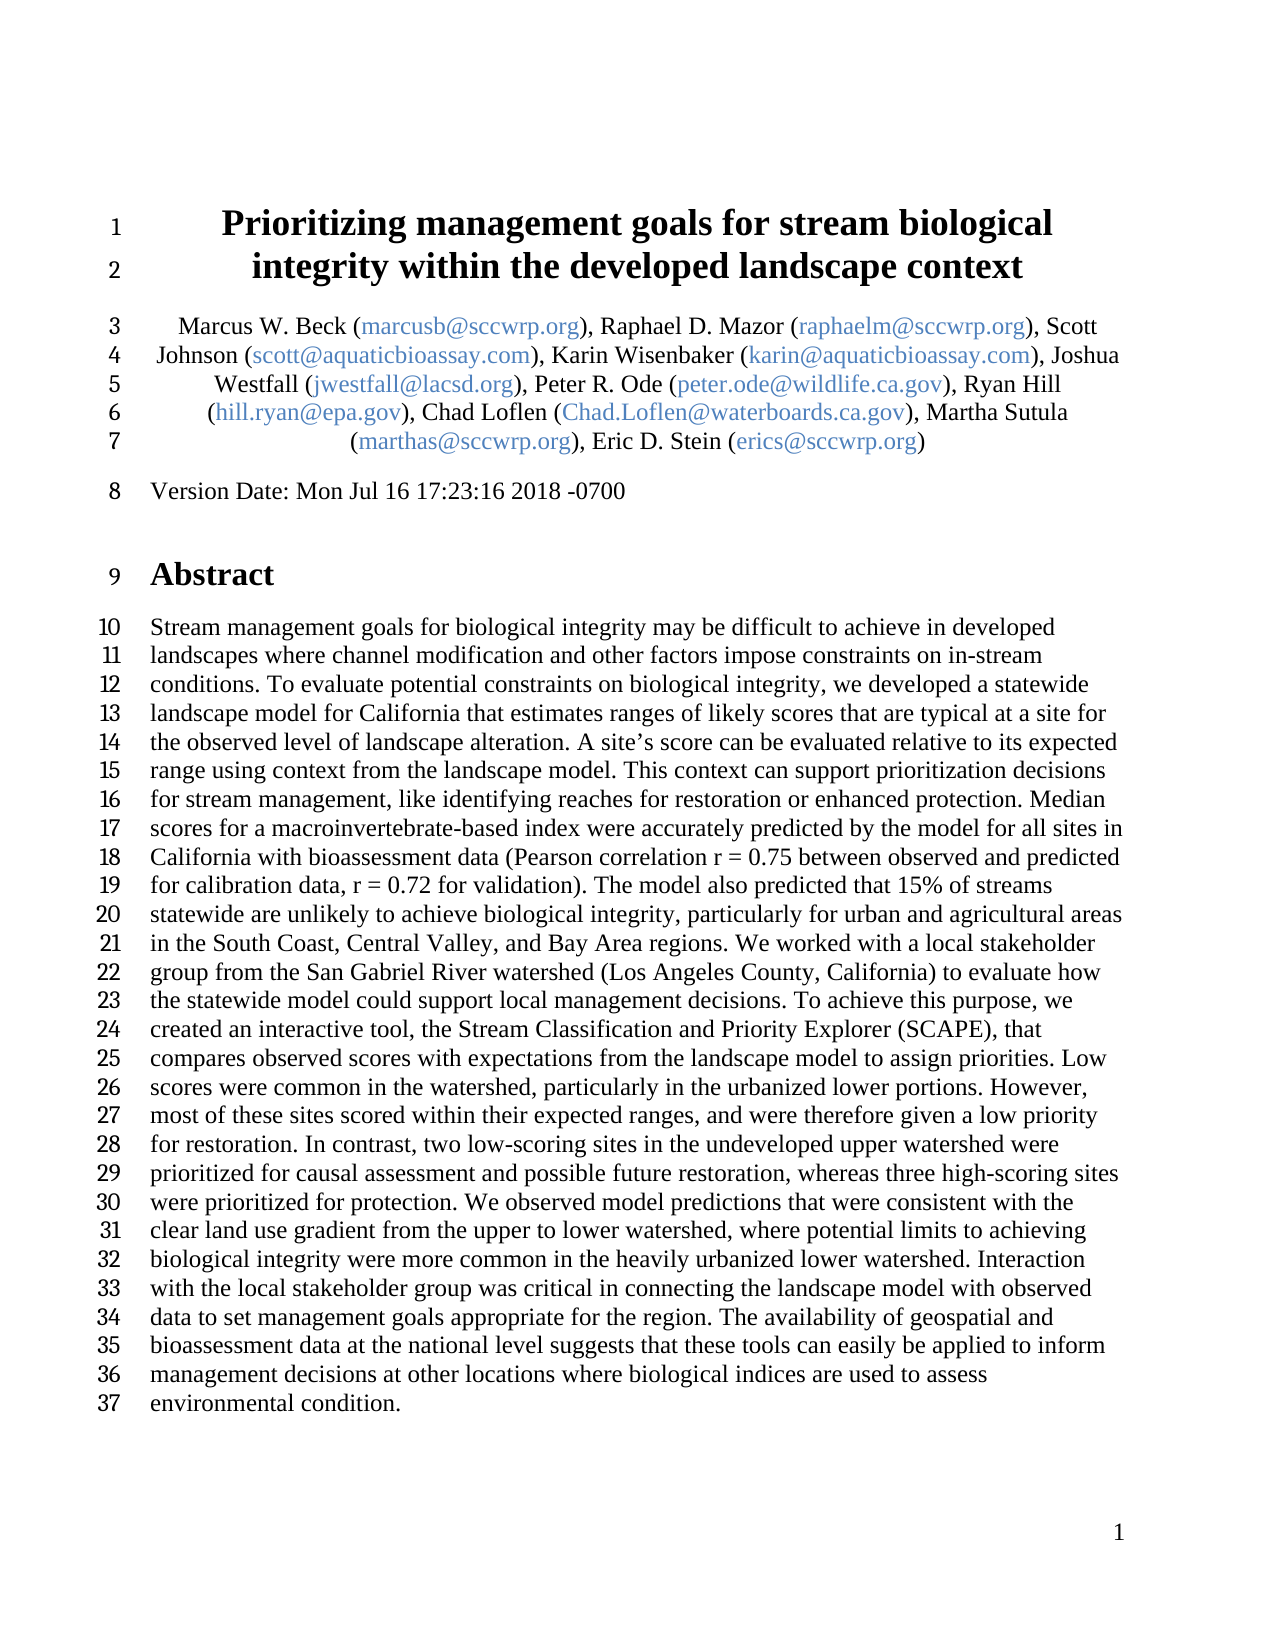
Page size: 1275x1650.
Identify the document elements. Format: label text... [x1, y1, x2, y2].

subtitle Abstract [150, 554, 1125, 593]
title Prioritizing management goals for stream biological integrity within the developed landscape context [150, 200, 1125, 286]
text Stream management goals for biological integrity may be difficult to achieve in developed landscapes where channel modification and other factors impose constraints on in-stream conditions. To evaluate potential constraints on biological integrity, we developed a statewide landscape model for California that estimates ranges of likely scores that are typical at a site for the observed level of landscape alteration. A site’s score can be evaluated relative to its expected range using context from the landscape model. This context can support prioritization decisions for stream management, like identifying reaches for restoration or enhanced protection. Median scores for a macroinvertebrate-based index were accurately predicted by the model for all sites in California with bioassessment data (Pearson correlation r = 0.75 between observed and predicted for calibration data, r = 0.72 for validation). The model also predicted that 15% of streams statewide are unlikely to achieve biological integrity, particularly for urban and agricultural areas in the South Coast, Central Valley, and Bay Area regions. We worked with a local stakeholder group from the San Gabriel River watershed (Los Angeles County, California) to evaluate how the statewide model could support local management decisions. To achieve this purpose, we created an interactive tool, the Stream Classification and Priority Explorer (SCAPE), that compares observed scores with expectations from the landscape model to assign priorities. Low scores were common in the watershed, particularly in the urbanized lower portions. However, most of these sites scored within their expected ranges, and were therefore given a low priority for restoration. In contrast, two low-scoring sites in the undeveloped upper watershed were prioritized for causal assessment and possible future restoration, whereas three high-scoring sites were prioritized for protection. We observed model predictions that were consistent with the clear land use gradient from the upper to lower watershed, where potential limits to achieving biological integrity were more common in the heavily urbanized lower watershed. Interaction with the local stakeholder group was critical in connecting the landscape model with observed data to set management goals appropriate for the region. The availability of geospatial and bioassessment data at the national level suggests that these tools can easily be applied to inform management decisions at other locations where biological indices are used to assess environmental condition. [150, 612, 1125, 1417]
text Marcus W. Beck (marcusb@sccwrp.org), Raphael D. Mazor (raphaelm@sccwrp.org), Scott Johnson (scott@aquaticbioassay.com), Karin Wisenbaker (karin@aquaticbioassay.com), Joshua Westfall (jwestfall@lacsd.org), Peter R. Ode (peter.ode@wildlife.ca.gov), Ryan Hill (hill.ryan@epa.gov), Chad Loflen (Chad.Loflen@waterboards.ca.gov), Martha Sutula (marthas@sccwrp.org), Eric D. Stein (erics@sccwrp.org) [150, 311, 1125, 455]
text Version Date: Mon Jul 16 17:23:16 2018 -0700 [150, 476, 1125, 504]
